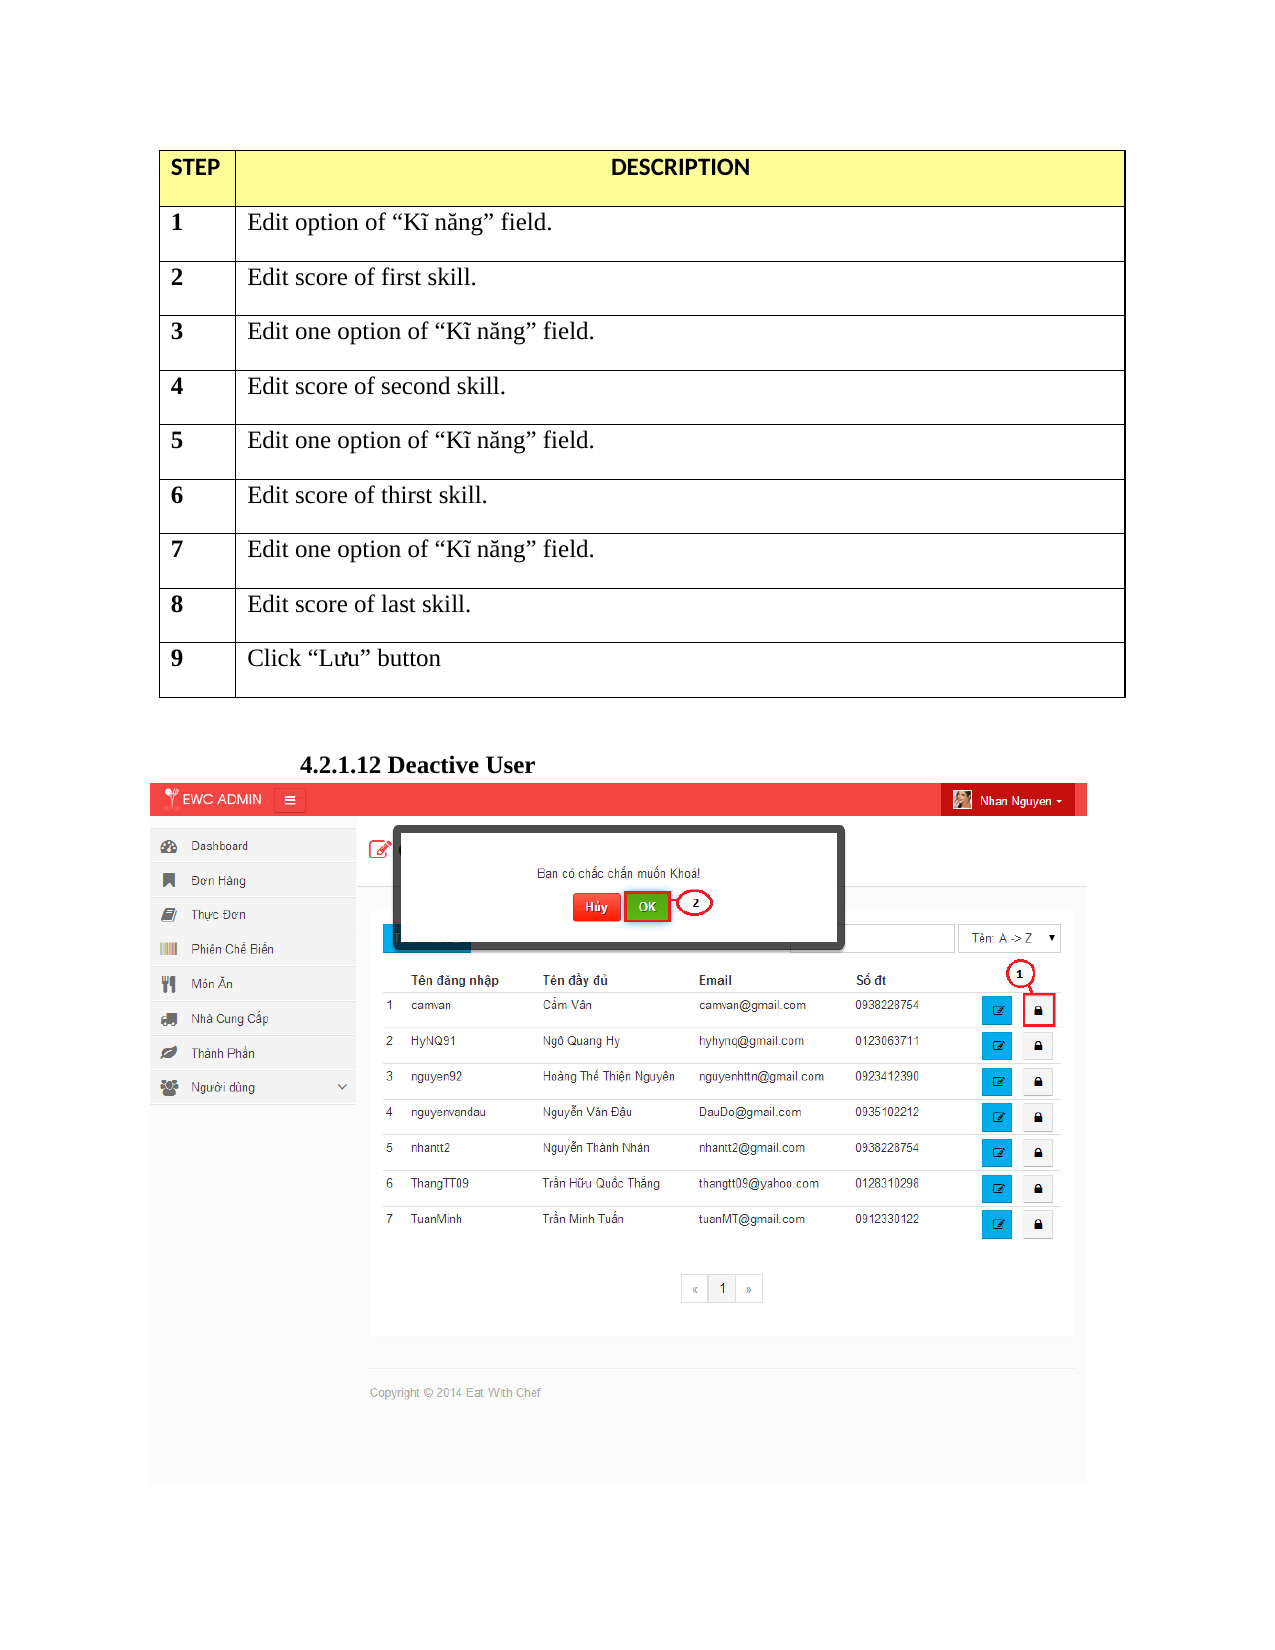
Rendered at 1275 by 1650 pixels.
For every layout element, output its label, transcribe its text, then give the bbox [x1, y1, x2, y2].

table_cell Edit score of last skill. [236, 589, 1124, 642]
table_cell 9 [160, 643, 235, 697]
table_cell 3 [160, 316, 235, 370]
table_cell 2 [160, 262, 235, 315]
table_header STEP [160, 151, 235, 206]
picture [150, 783, 1173, 1485]
table_header DESCRIPTION [236, 151, 1124, 206]
table_cell Edit score of first skill. [236, 262, 1124, 315]
table_cell Edit score of thirst skill. [236, 480, 1124, 533]
table_cell 1 [160, 207, 235, 261]
table_cell 5 [160, 425, 235, 479]
table_cell 6 [160, 480, 235, 533]
table_cell Edit one option of “Kĩ năng” field. [236, 534, 1124, 588]
table_cell Edit score of second skill. [236, 371, 1124, 424]
table_cell 7 [160, 534, 235, 588]
table_cell 8 [160, 589, 235, 642]
subtitle 4.2.1.12 Deactive User [300, 751, 1125, 779]
table_cell 4 [160, 371, 235, 424]
table_cell Edit one option of “Kĩ năng” field. [236, 316, 1124, 370]
table_cell Click “Lưu” button [236, 643, 1124, 697]
table_cell Edit option of “Kĩ năng” field. [236, 207, 1124, 261]
table_cell Edit one option of “Kĩ năng” field. [236, 425, 1124, 479]
